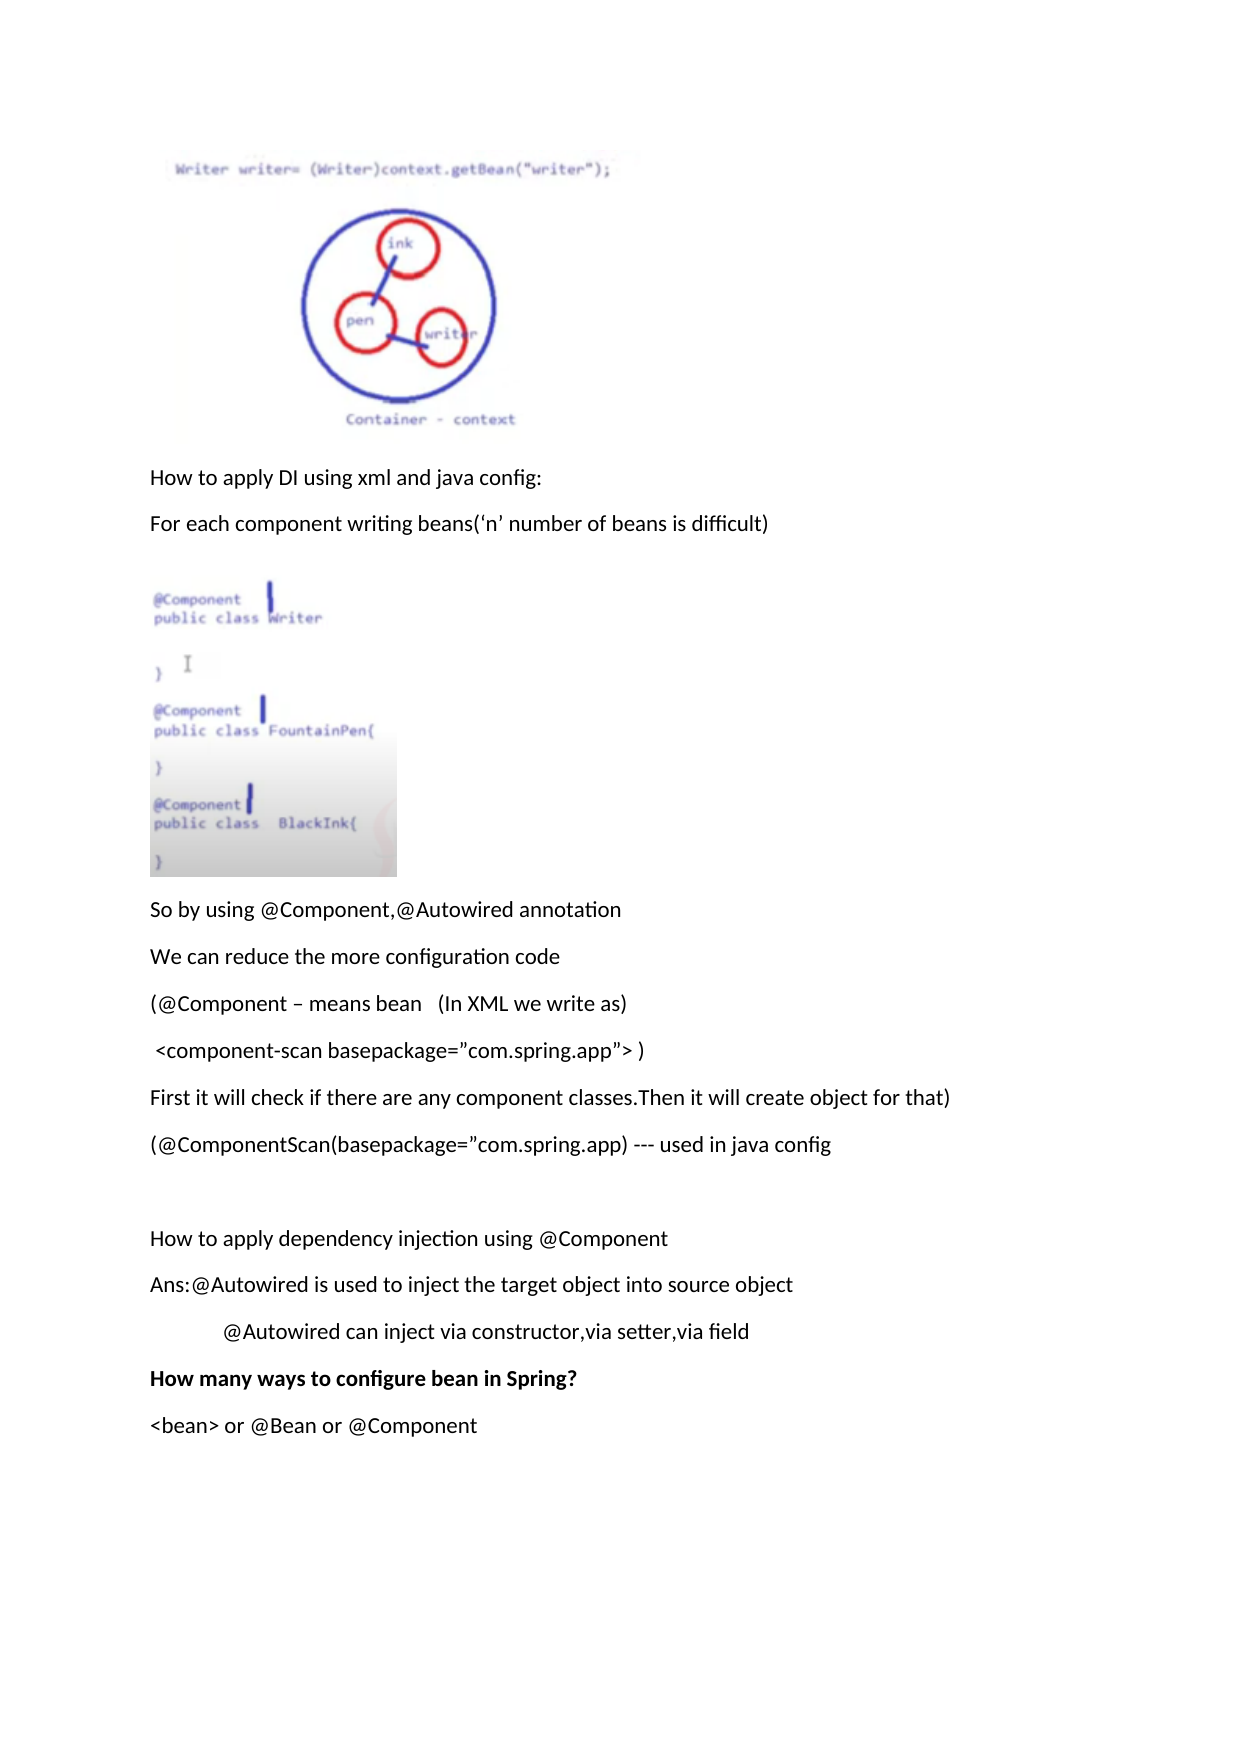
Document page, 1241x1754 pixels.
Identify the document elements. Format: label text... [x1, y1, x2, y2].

text @Autowired can inject via constructor,via setter,via field [150, 1317, 1090, 1345]
text For each component writing beans(‘n’ number of beans is difficult) [150, 509, 1090, 537]
picture [150, 150, 641, 444]
text We can reduce the more configuration code [150, 942, 1090, 970]
text How to apply dependency injection using @Component [150, 1224, 1090, 1252]
text First it will check if there are any component classes.Then it will create object for that) [150, 1083, 1090, 1111]
text So by using @Component,@Autowired annotation [150, 896, 1090, 923]
text How to apply DI using xml and java config: [150, 463, 1090, 491]
text Ans:@Autowired is used to inject the target object into source object [150, 1271, 1090, 1298]
text How many ways to configure bean in Spring? [150, 1364, 1090, 1392]
text (@ComponentScan(basepackage=”com.spring.app) --- used in java config [150, 1130, 1090, 1158]
text <component-scan basepackage=”com.spring.app”> ) [150, 1036, 1090, 1064]
text <bean> or @Bean or @Component [150, 1411, 1090, 1439]
picture [150, 556, 397, 877]
text (@Component – means bean (In XML we write as) [150, 989, 1090, 1017]
